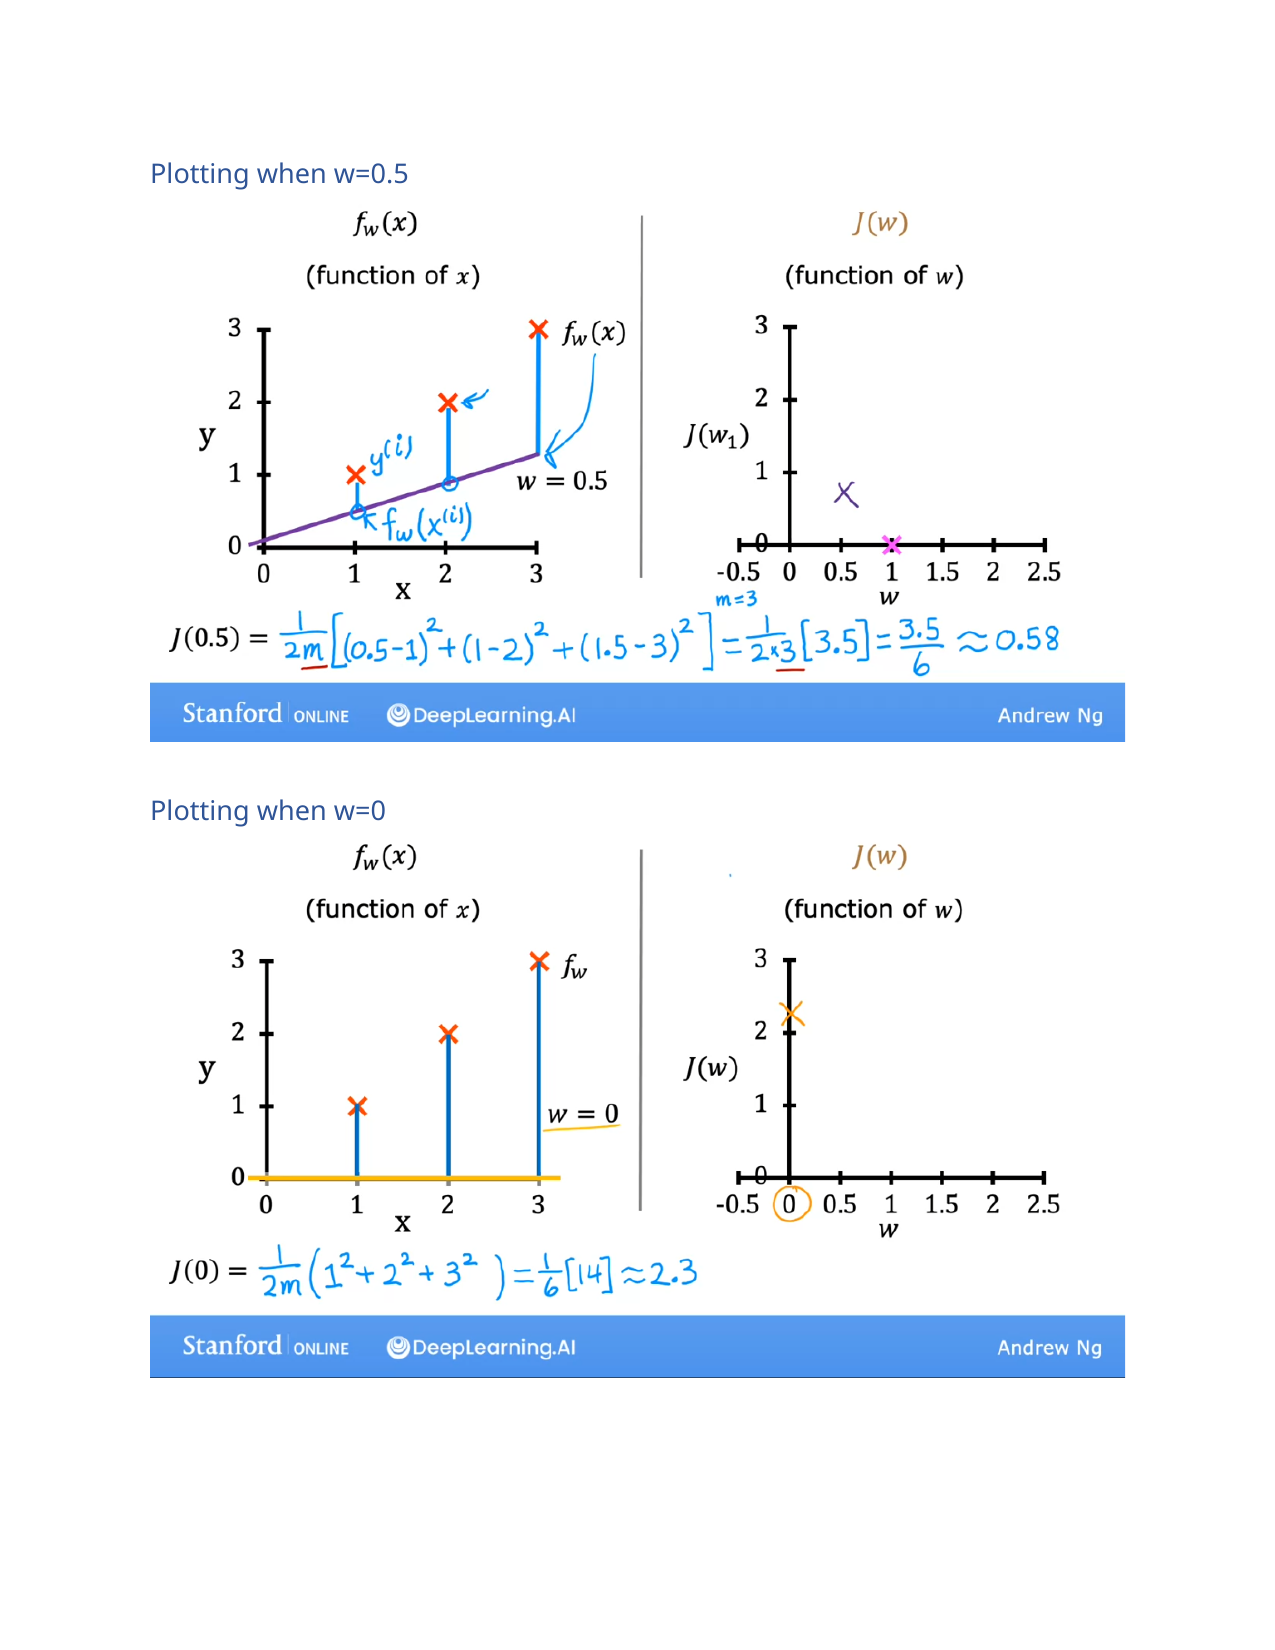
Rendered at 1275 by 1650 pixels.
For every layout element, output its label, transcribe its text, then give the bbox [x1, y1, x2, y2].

subtitle Plotting when w=0 [150, 792, 1125, 828]
subtitle Plotting when w=0.5 [150, 154, 1125, 193]
picture [150, 831, 1125, 1378]
picture [150, 193, 1125, 742]
